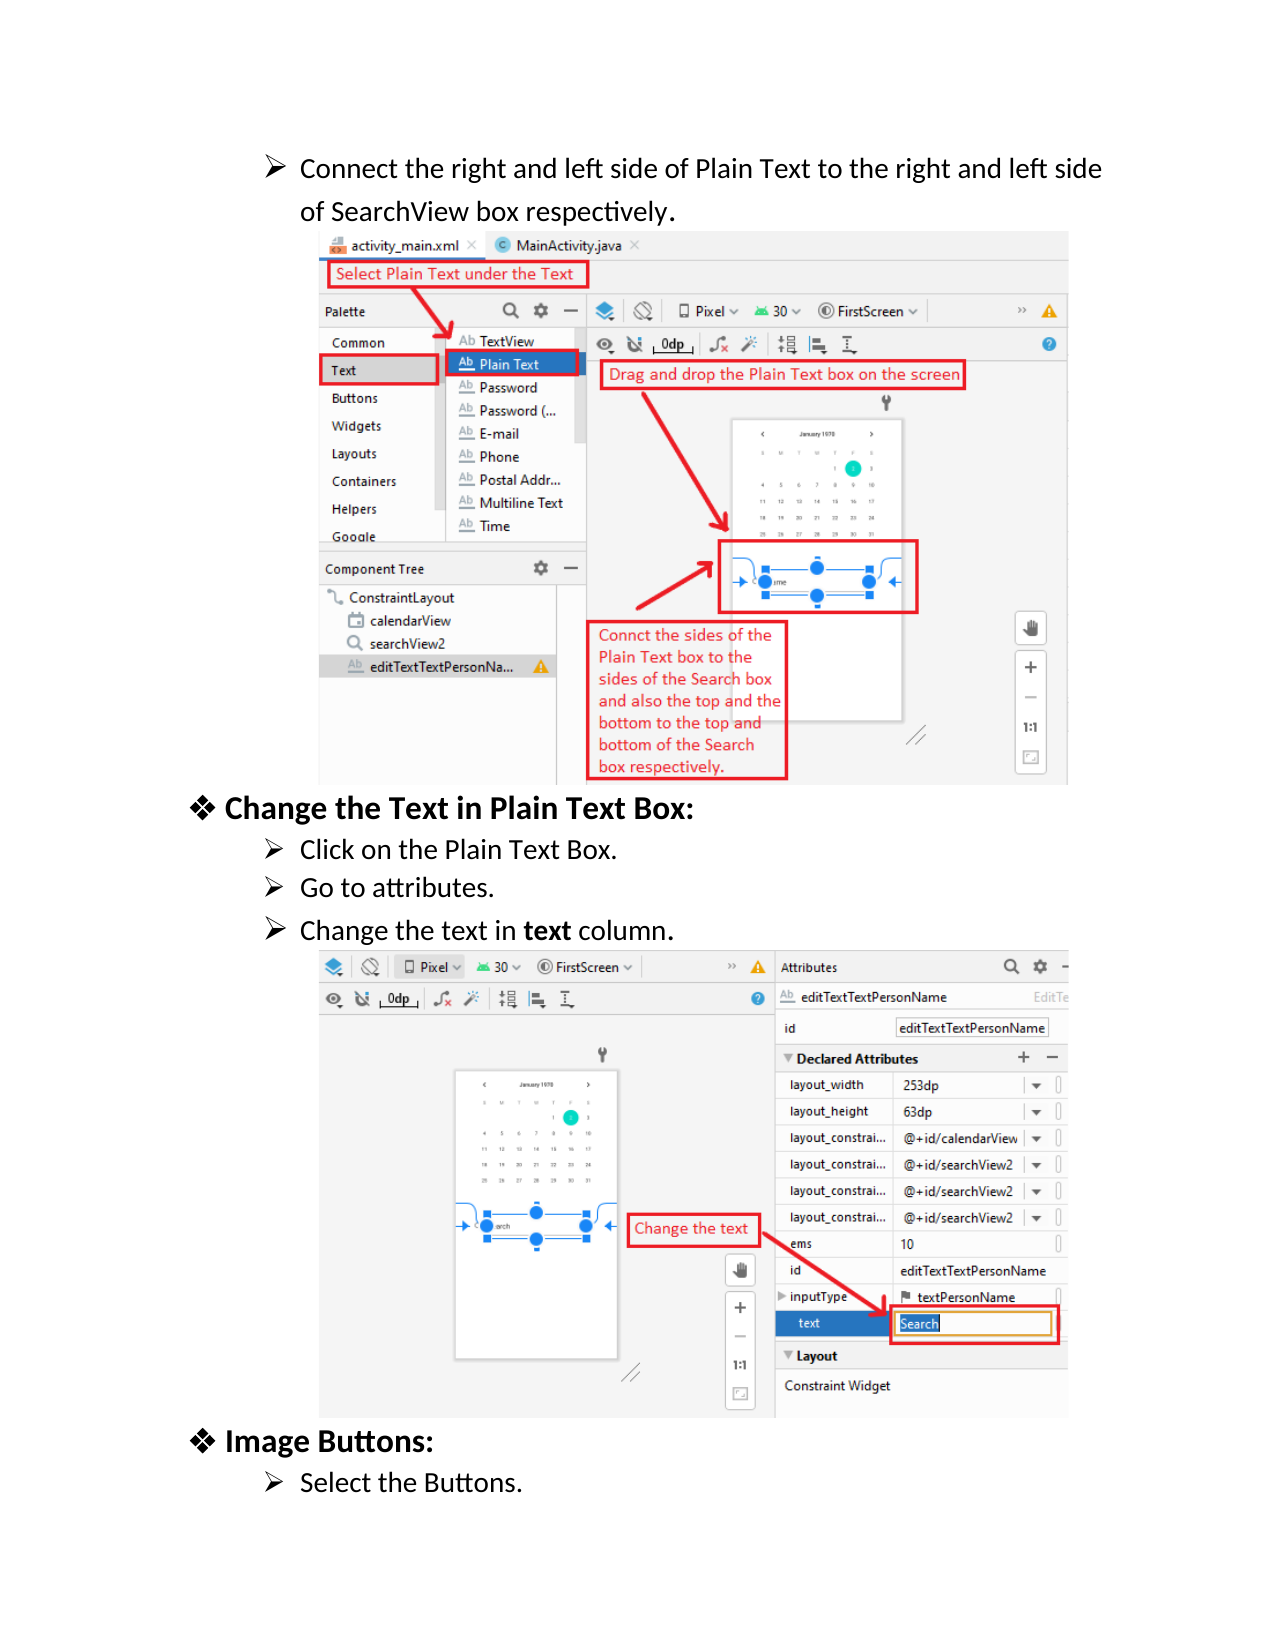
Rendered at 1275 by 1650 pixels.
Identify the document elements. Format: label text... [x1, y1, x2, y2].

list Select the Buttons. [262, 1464, 1125, 1500]
list Click on the Plain Text Box. [262, 831, 1125, 867]
list Change the text in text column. [262, 908, 1125, 1418]
list Image Buttons: [187, 1420, 1125, 1461]
list Change the Text in Plain Text Box: [187, 787, 1125, 828]
list Go to attributes. [262, 869, 1125, 905]
list Connect the right and left side of Plain Text to the right and left side of SearchView box respectively. [262, 150, 1125, 785]
